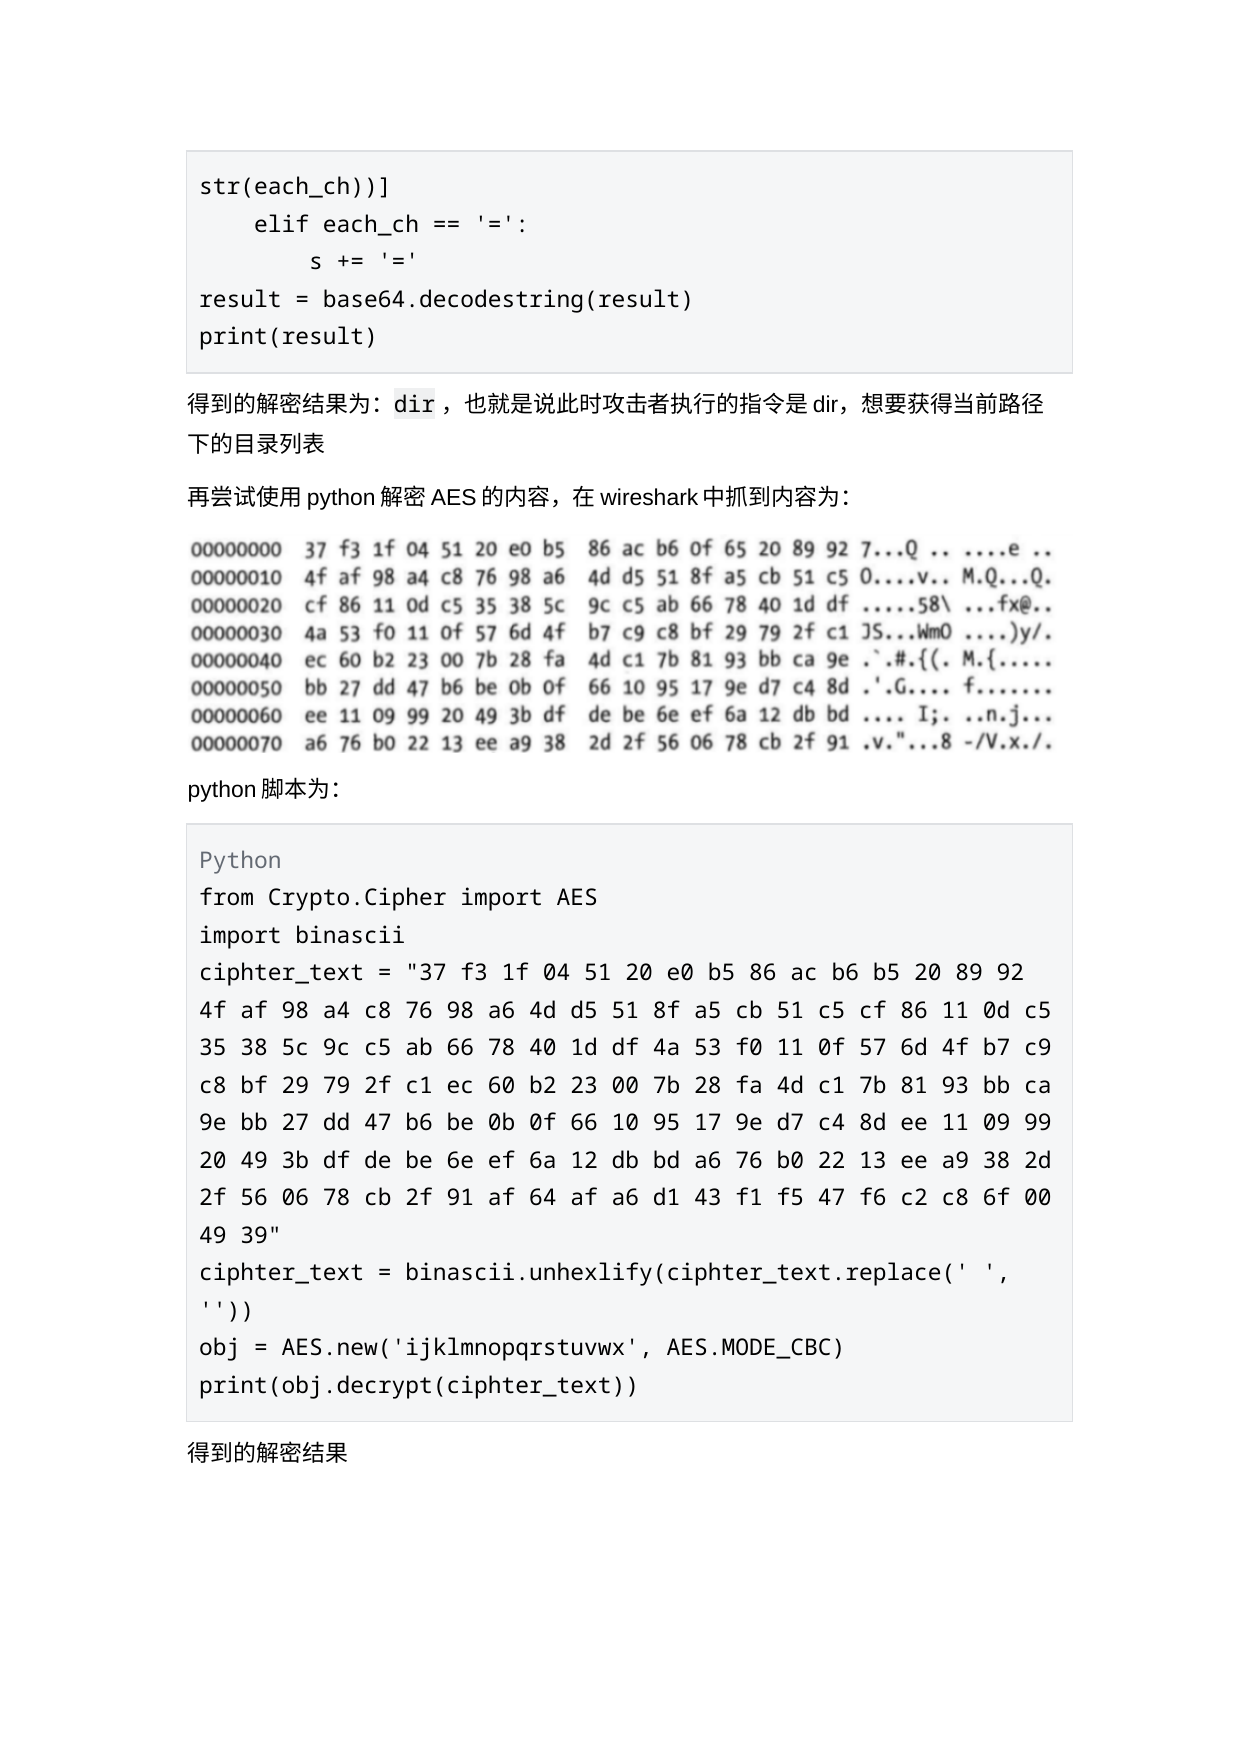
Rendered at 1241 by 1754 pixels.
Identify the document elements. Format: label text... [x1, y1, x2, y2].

table_header Python from Crypto.Cipher import AES import binascii ciphter_text = "37 f3 1f 04 51 20 e0 b5 86 ac b6 b5 20 89 92 4f af 98 a4 c8 76 98 a6 4d d5 51 8f a5 cb 51 c5 cf 86 11 0d c5 35 38 5c 9c c5 ab 66 78 40 1d df 4a 53 f0 11 0f 57 6d 4f b7 c9 c8 bf 29 79 2f c1 ec 60 b2 23 00 7b 28 fa 4d c1 7b 81 93 bb ca 9e bb 27 dd 47 b6 be 0b 0f 66 10 95 17 9e d7 c4 8d ee 11 09 99 20 49 3b df de be 6e ef 6a 12 db bd a6 76 b0 22 13 ee a9 38 2d 2f 56 06 78 cb 2f 91 af 64 af a6 d1 43 f1 f5 47 f6 c2 c8 6f 00 49 39" ciphter_text = binascii.unhexlify(ciphter_text.replace(' ', '')) obj = AES.new('ijklmnopqrstuvwx', AES.MODE_CBC) print(obj.decrypt(ciphter_text)) [187, 825, 1072, 1421]
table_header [187, 152, 1072, 372]
text 再尝试使用python解密AES的内容，在wireshark中抓到内容为： [187, 478, 1053, 512]
text 得到的解密结果 [187, 1434, 1053, 1468]
text python脚本为： [187, 771, 1053, 804]
picture [187, 530, 1074, 753]
text 得到的解密结果为：dir ，也就是说此时攻击者执行的指令是dir，想要获得当前路径下的目录列表 [187, 386, 1053, 459]
